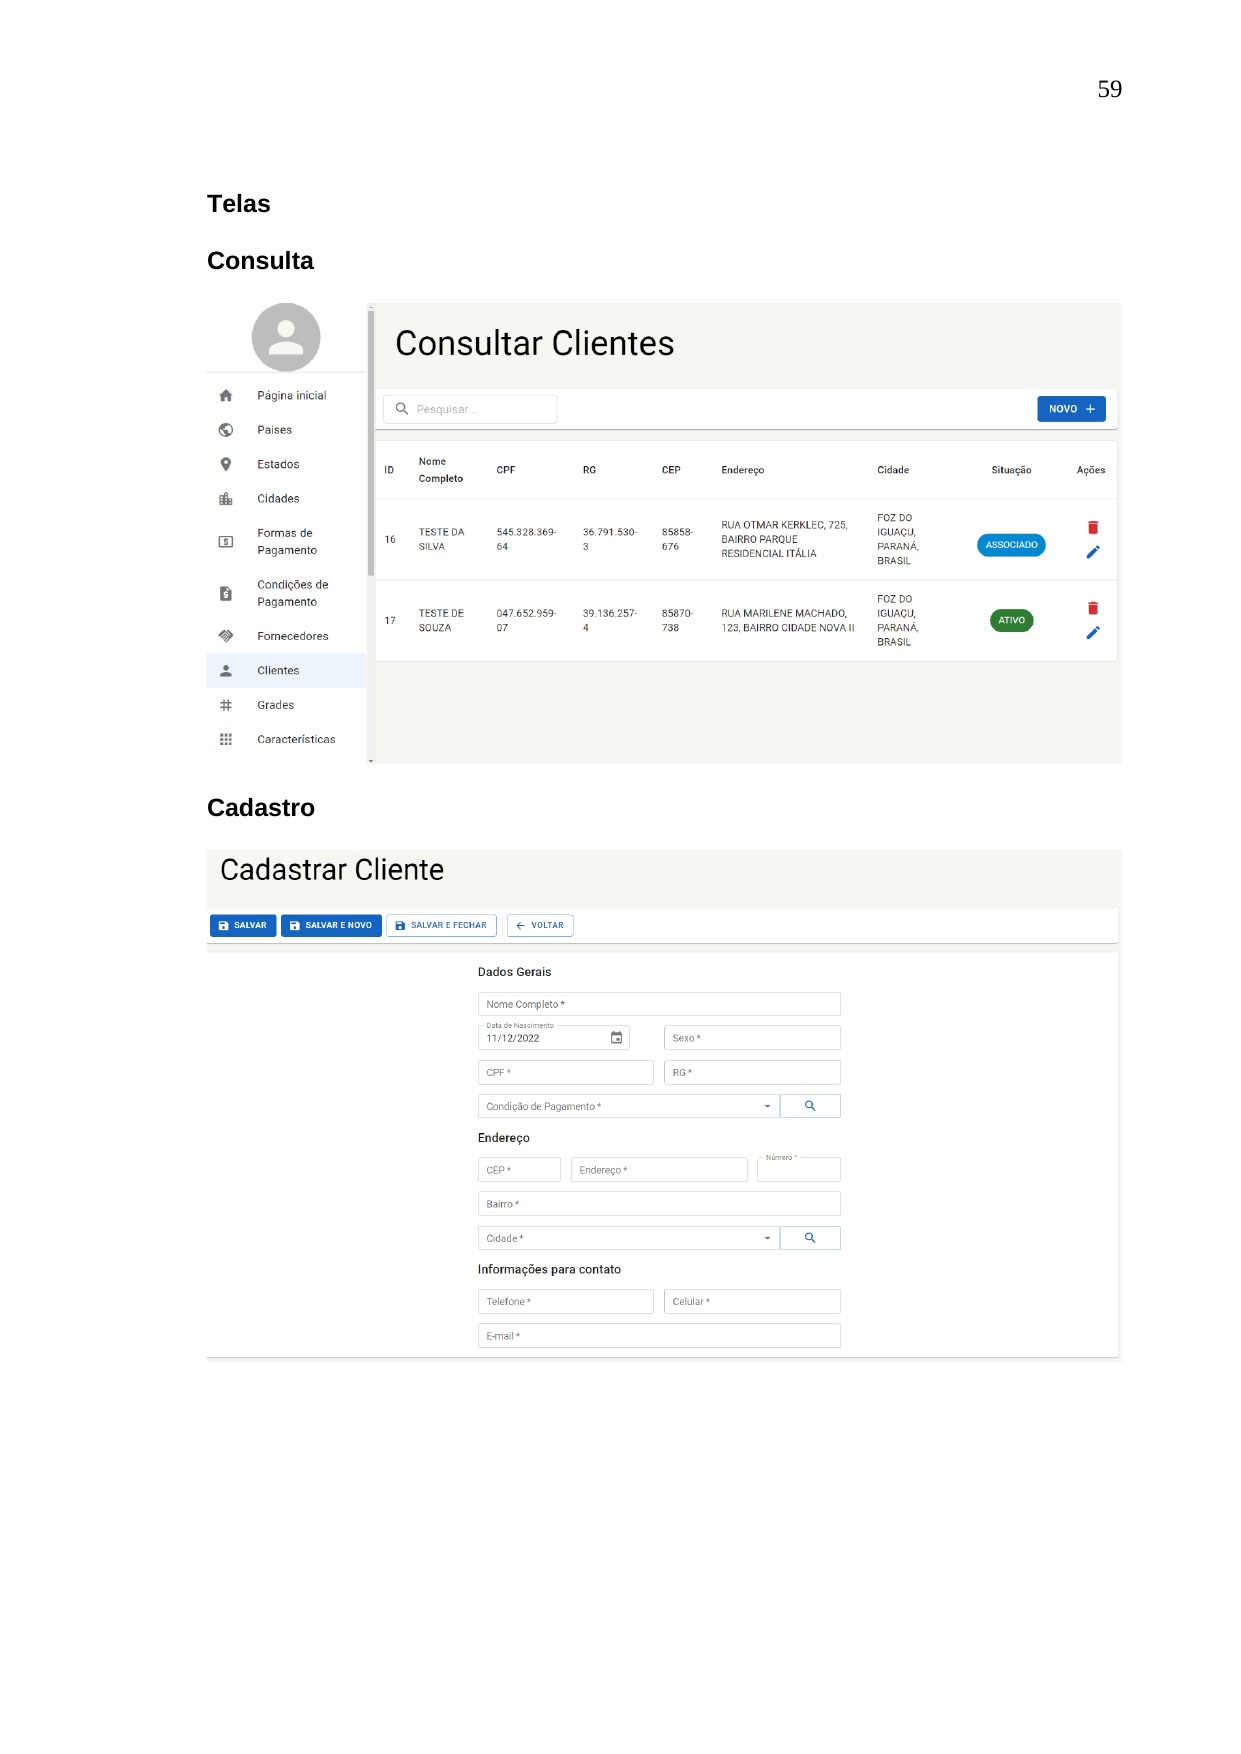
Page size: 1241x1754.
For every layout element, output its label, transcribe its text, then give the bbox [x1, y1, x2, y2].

text Telas [207, 189, 1122, 217]
picture [206, 303, 1123, 764]
text Cadastro [207, 793, 1122, 822]
text Consulta [207, 246, 1122, 275]
picture [206, 850, 1123, 1362]
